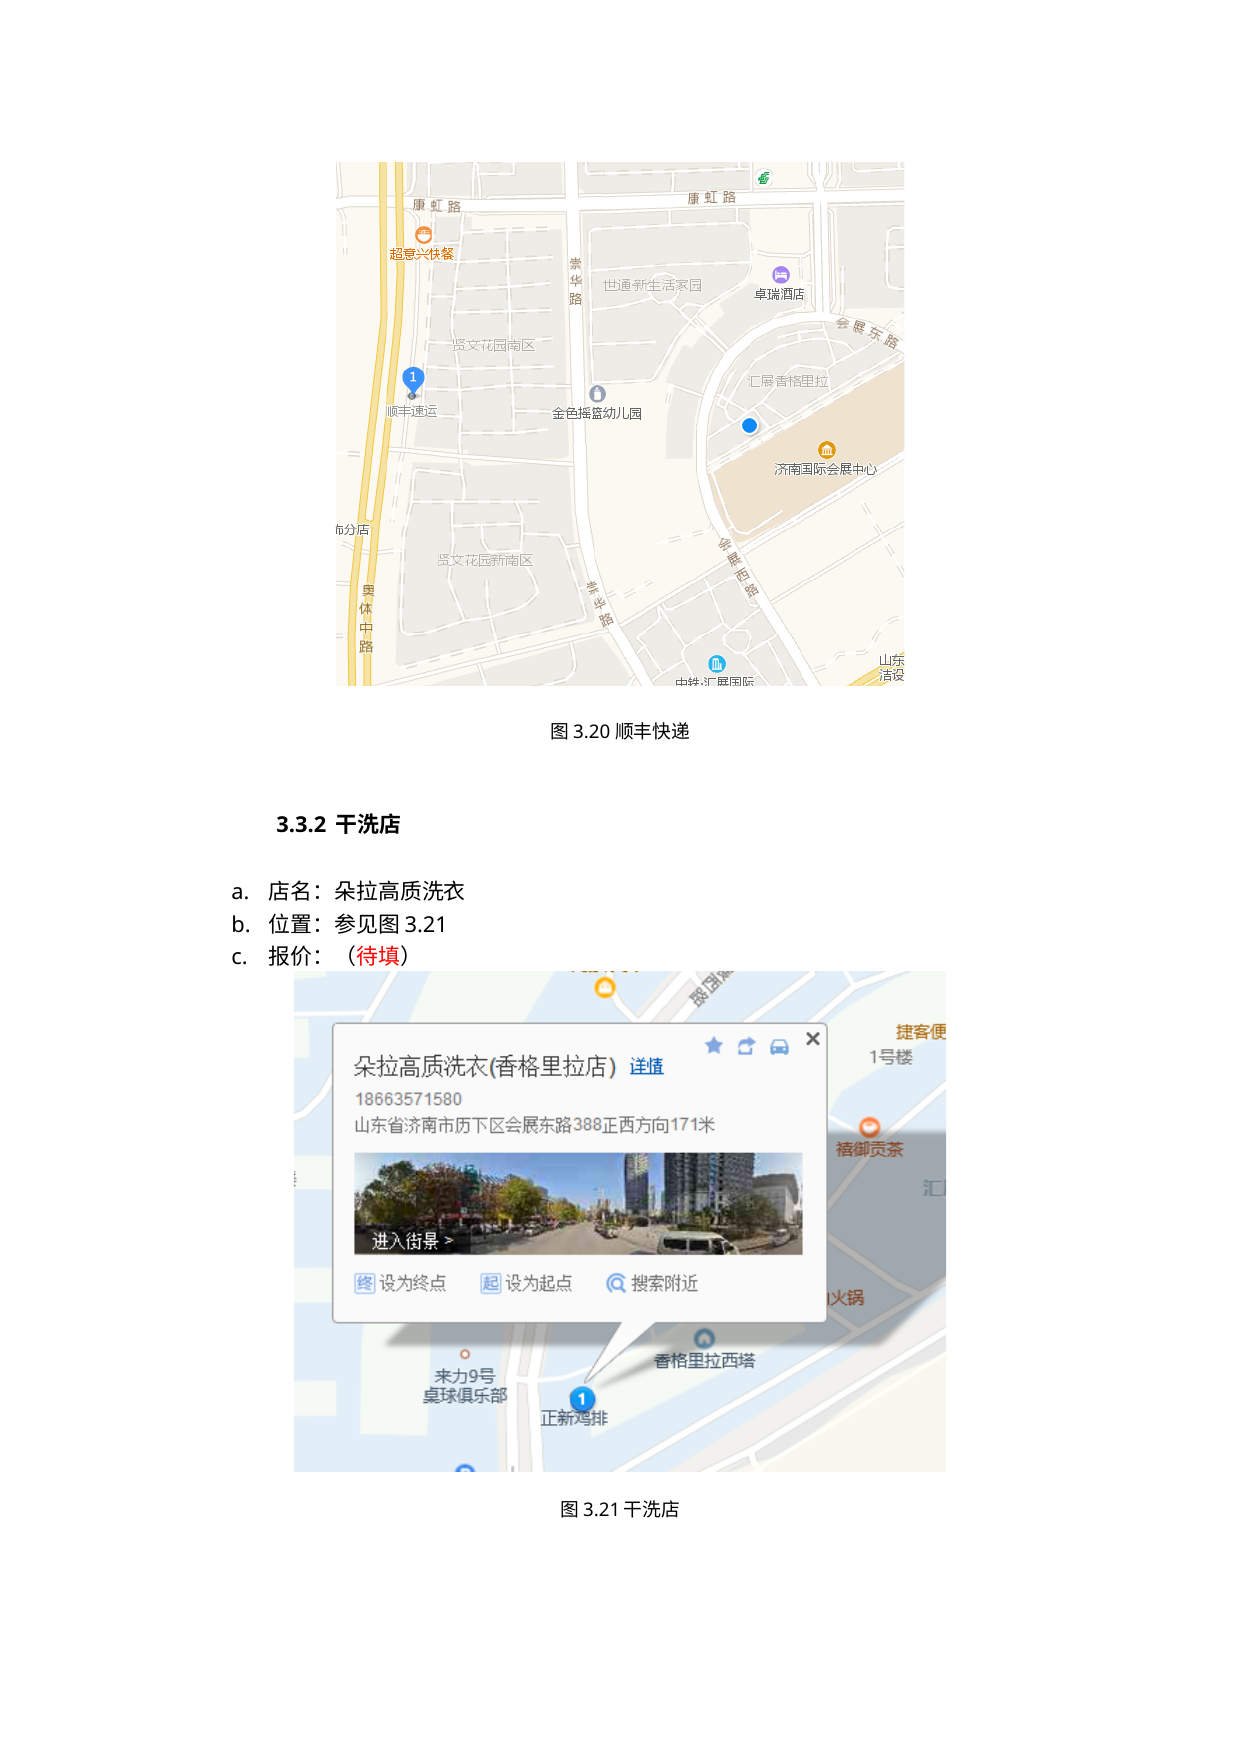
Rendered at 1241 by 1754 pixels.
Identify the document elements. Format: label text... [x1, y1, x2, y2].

list 报价：（待填） [231, 939, 1053, 972]
picture [335, 162, 905, 686]
text 图3.21干洗店 [187, 1492, 1053, 1524]
text 图3.20 顺丰快递 [187, 714, 1053, 747]
list 店名：朵拉高质洗衣 [231, 874, 1053, 907]
list 位置：参见图3.21 [231, 907, 1053, 939]
subtitle 干洗店 [276, 807, 1031, 839]
picture [293, 971, 947, 1472]
